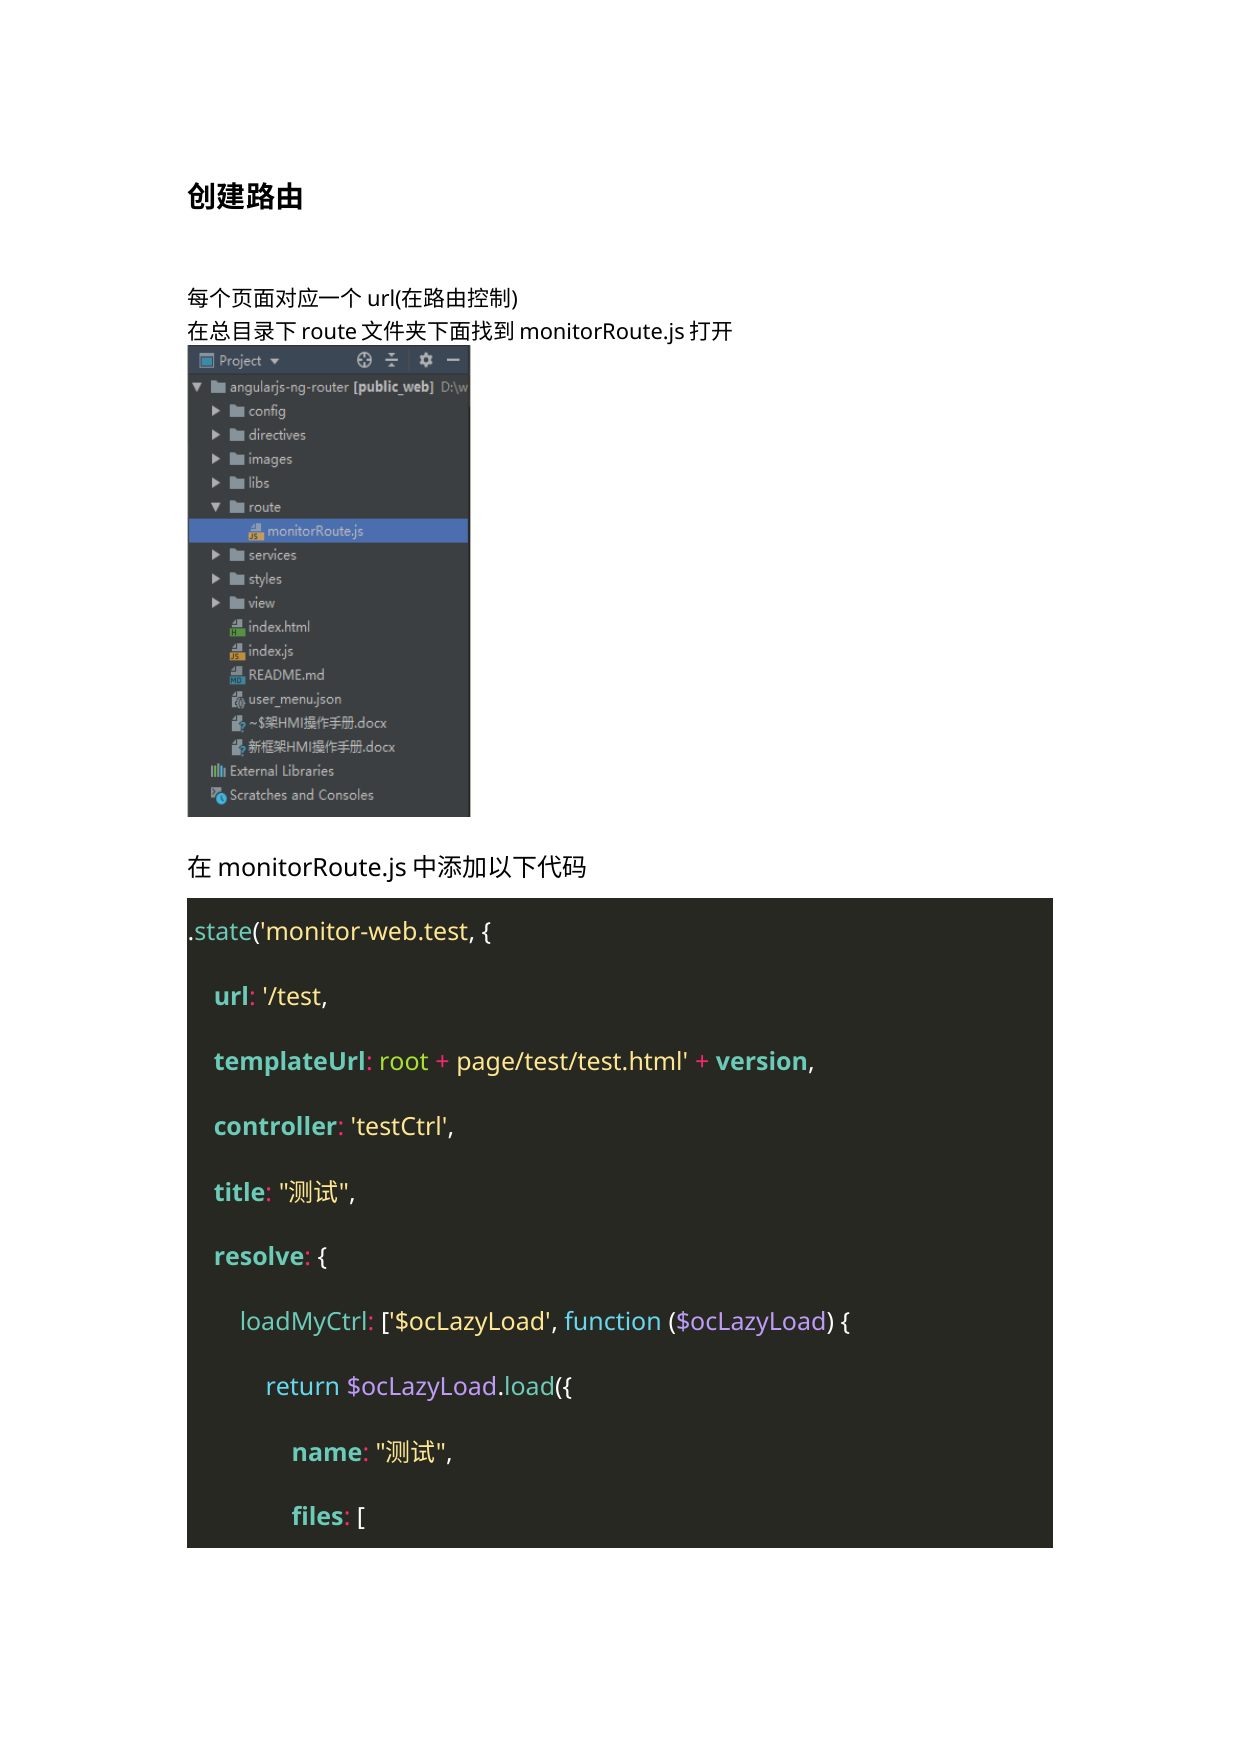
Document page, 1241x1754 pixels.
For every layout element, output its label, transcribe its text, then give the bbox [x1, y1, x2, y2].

picture [187, 345, 471, 817]
text 在monitorRoute.js中添加以下代码 [187, 833, 1053, 898]
text 在总目录下route文件夹下面找到monitorRoute.js打开 [187, 313, 1053, 346]
subtitle 创建路由 [187, 162, 1053, 227]
text 每个页面对应一个url(在路由控制) [187, 281, 1053, 313]
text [187, 898, 1053, 1548]
